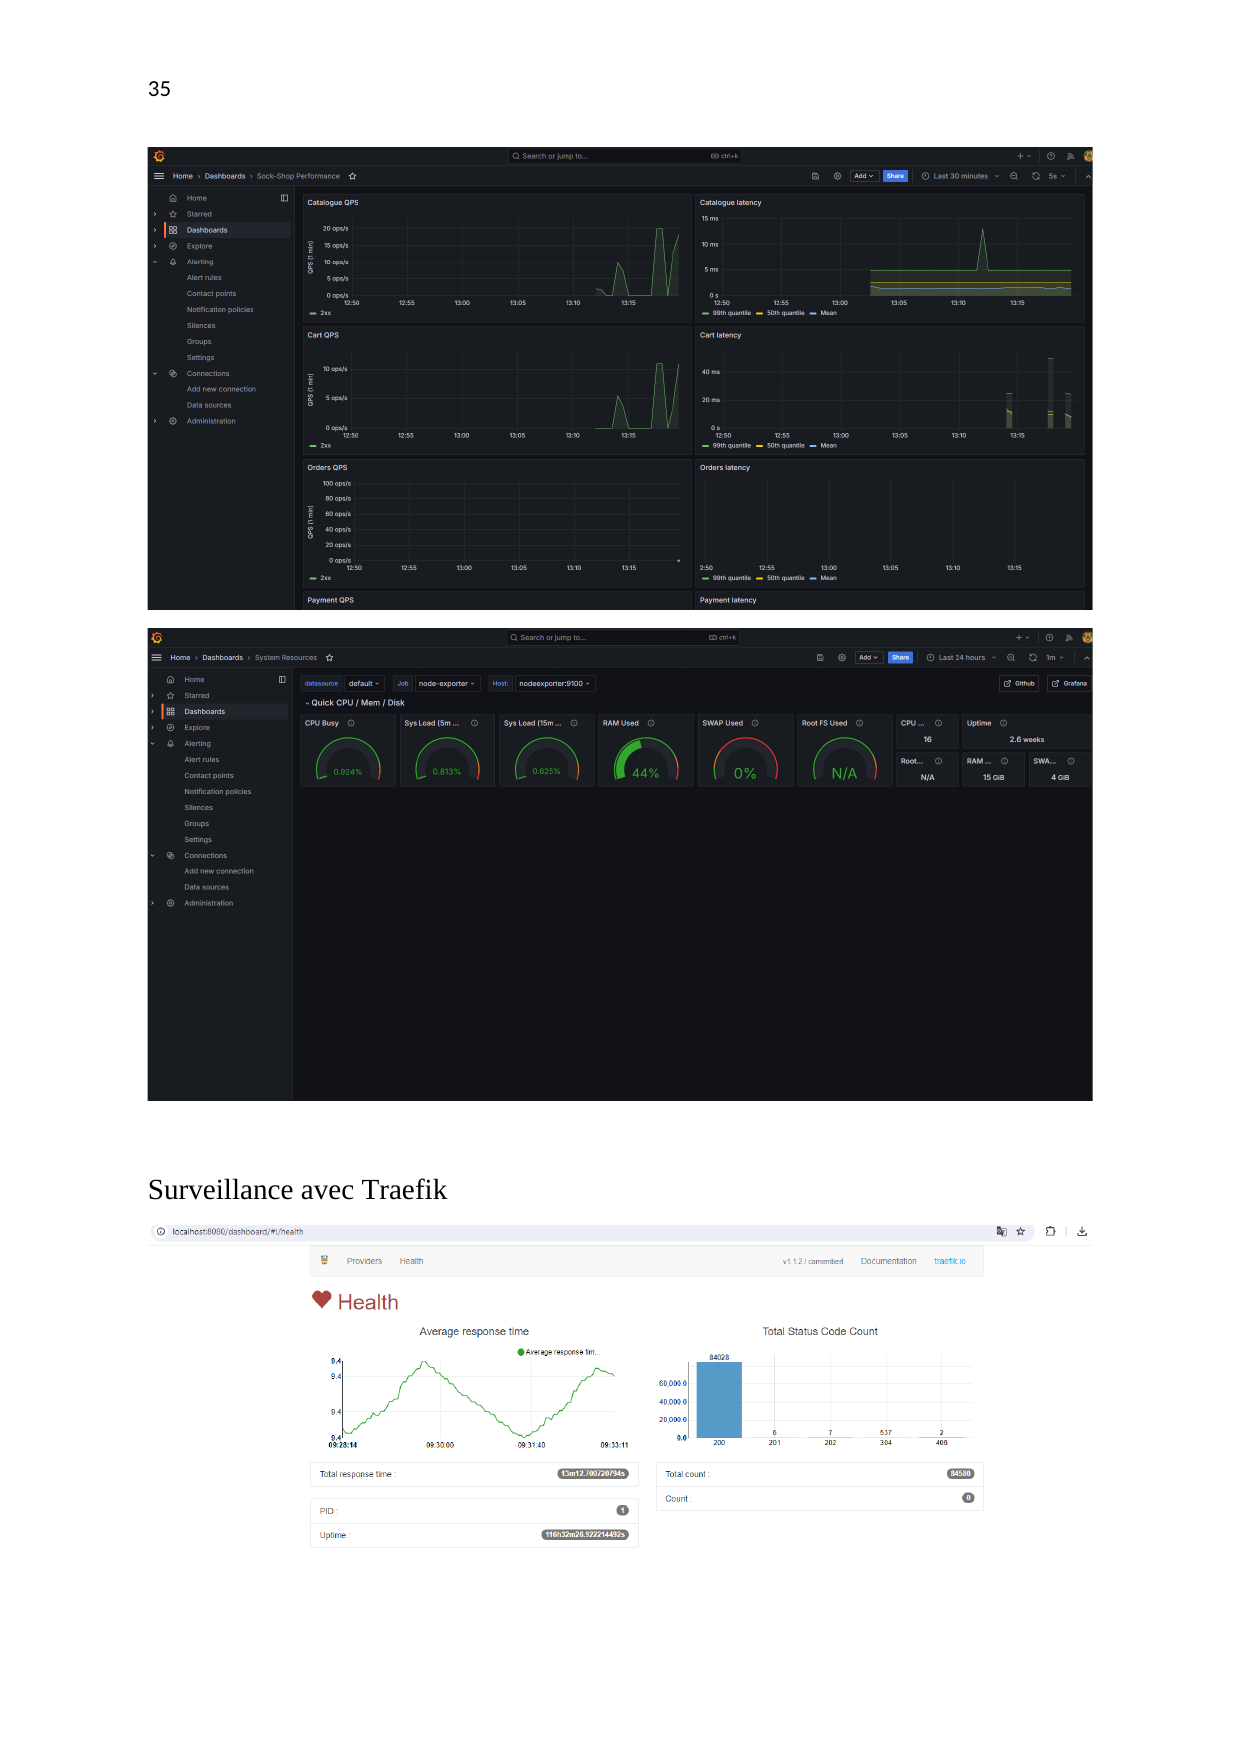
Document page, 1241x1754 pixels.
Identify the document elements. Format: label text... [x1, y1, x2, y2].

picture [147, 147, 1093, 610]
picture [147, 1225, 1093, 1561]
picture [147, 628, 1093, 1101]
text Surveillance avec Traefik [148, 1172, 1093, 1206]
